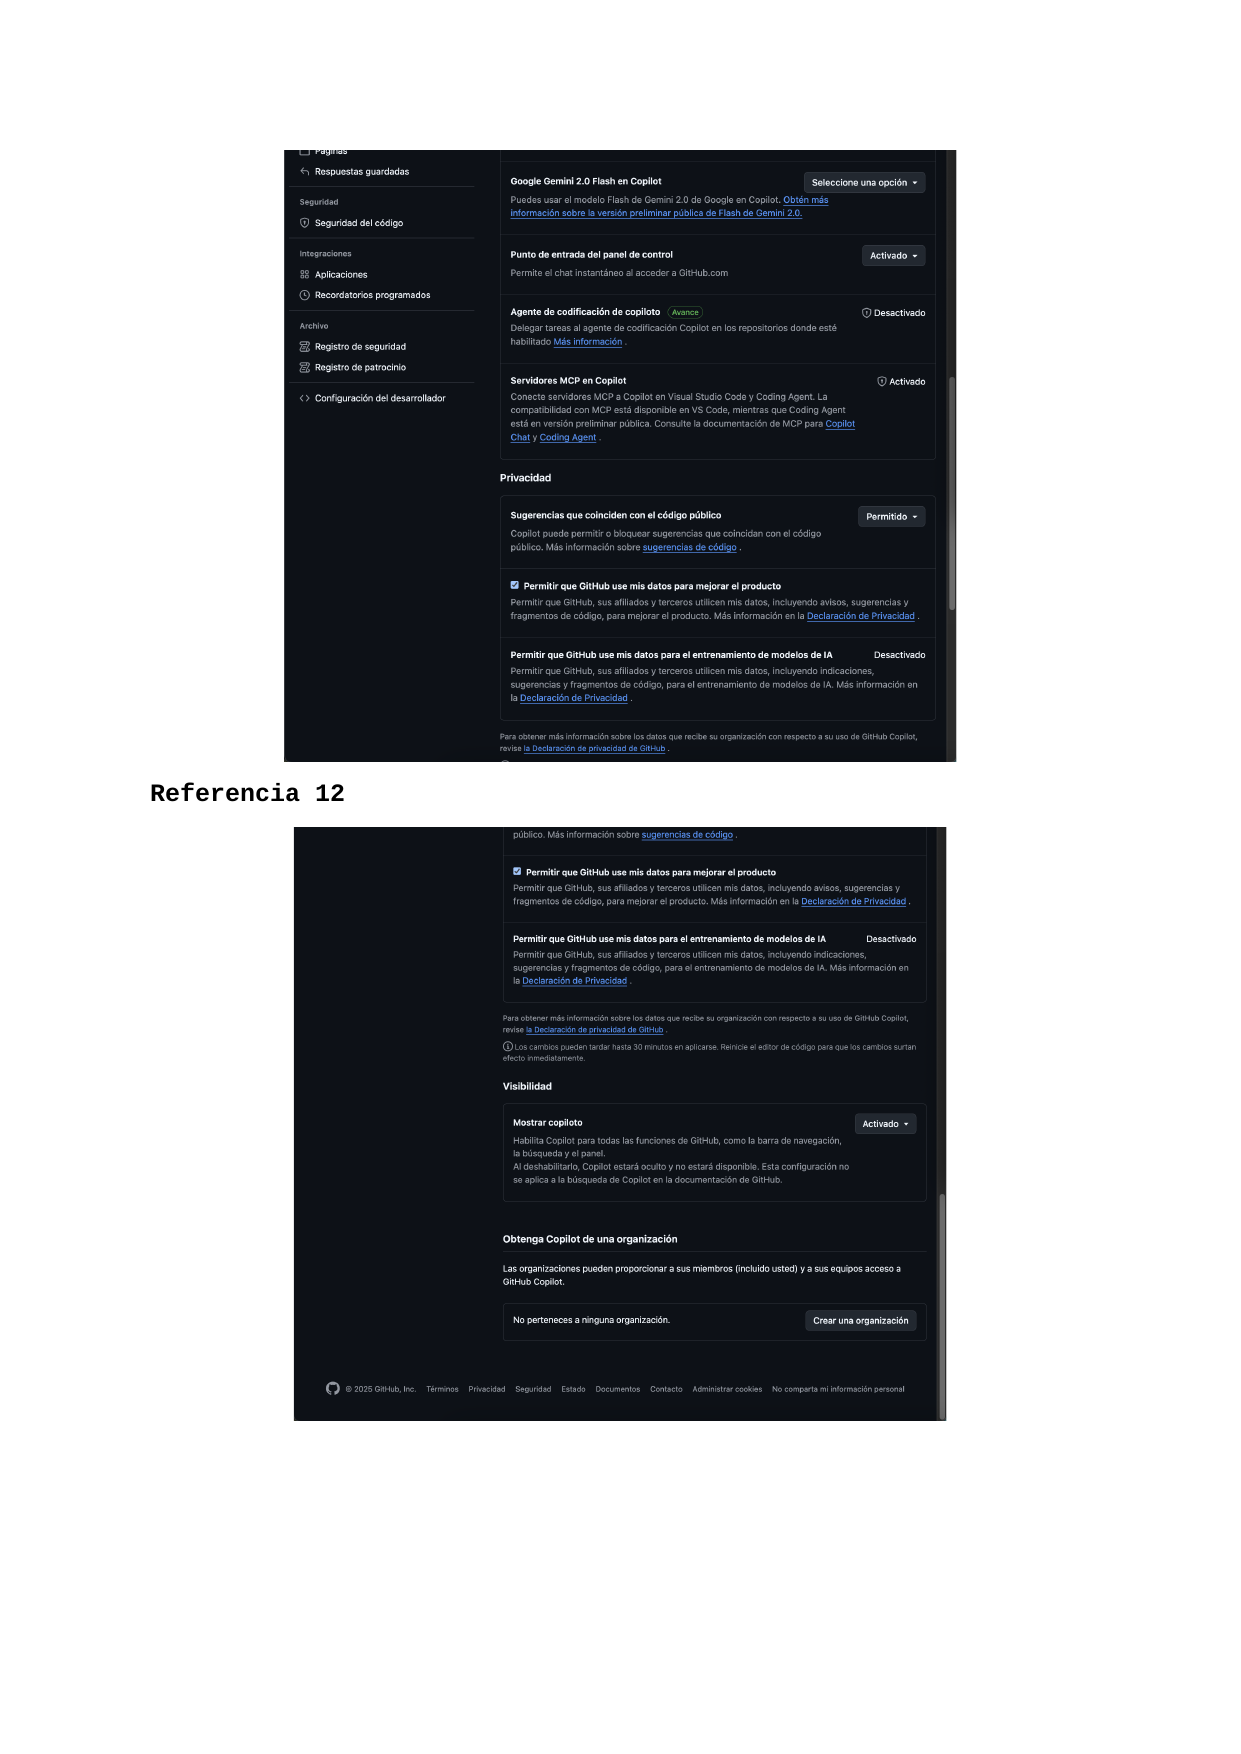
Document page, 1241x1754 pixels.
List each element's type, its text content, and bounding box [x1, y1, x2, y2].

text Referencia 12 [150, 780, 1090, 808]
picture [284, 150, 957, 762]
picture [293, 827, 947, 1421]
